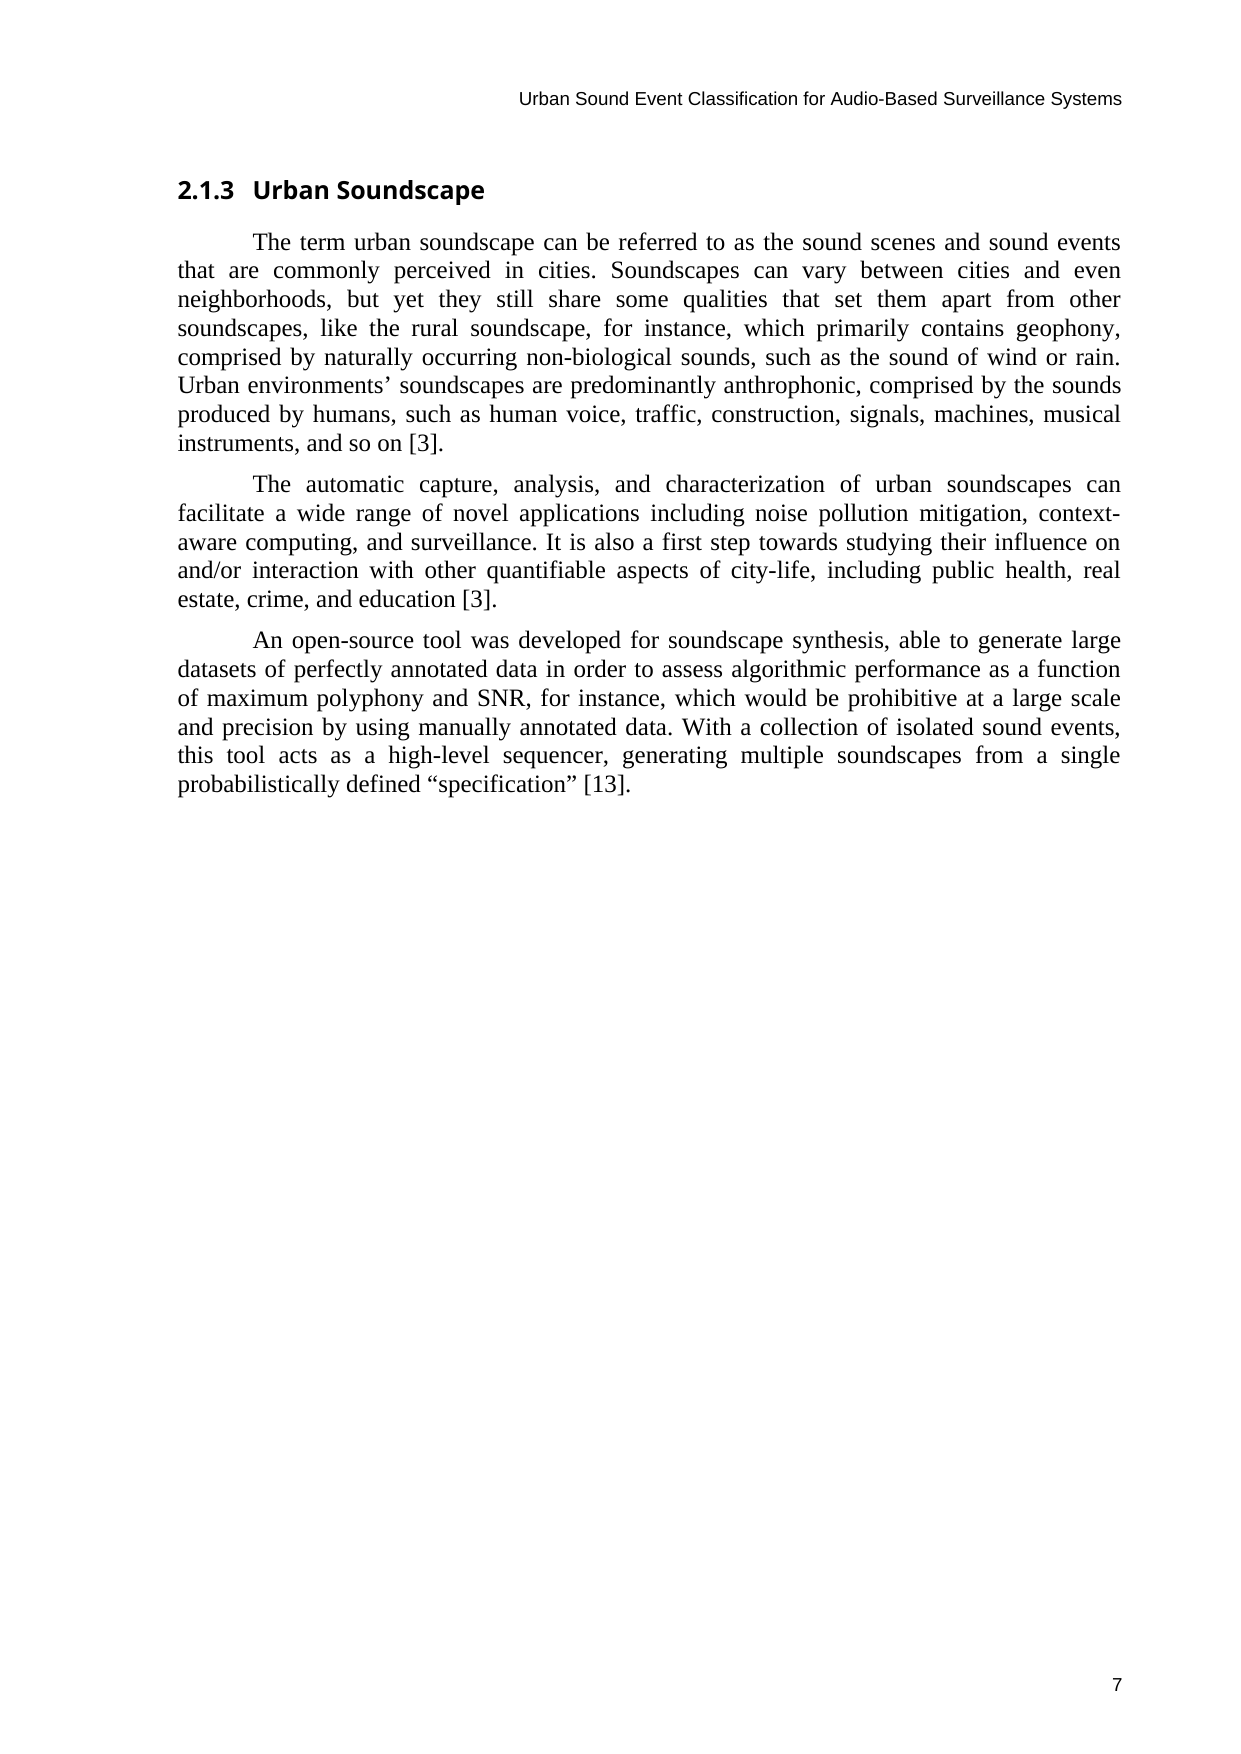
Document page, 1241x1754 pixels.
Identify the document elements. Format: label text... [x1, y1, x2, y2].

text The automatic capture, analysis, and characterization of urban soundscapes can facilitate a wide range of novel applications including noise pollution mitigation, context-aware computing, and surveillance. It is also a first step towards studying their influence on and/or interaction with other quantifiable aspects of city-life, including public health, real estate, crime, and education [3]. [177, 469, 1122, 613]
text An open-source tool was developed for soundscape synthesis, able to generate large datasets of perfectly annotated data in order to assess algorithmic performance as a function of maximum polyphony and SNR, for instance, which would be prohibitive at a large scale and precision by using manually annotated data. With a collection of isolated sound events, this tool acts as a high-level sequencer, generating multiple soundscapes from a single probabilistically defined “specification” [13]. [177, 626, 1122, 798]
text The term urban soundscape can be referred to as the sound scenes and sound events that are commonly perceived in cities. Soundscapes can vary between cities and even neighborhoods, but yet they still share some qualities that set them apart from other soundscapes, like the rural soundscape, for instance, which primarily contains geophony, comprised by naturally occurring non-biological sounds, such as the sound of wind or rain. Urban environments’ soundscapes are predominantly anthrophonic, comprised by the sounds produced by humans, such as human voice, traffic, construction, signals, machines, musical instruments, and so on [3]. [177, 227, 1122, 457]
subtitle Urban Soundscape [177, 166, 1122, 208]
